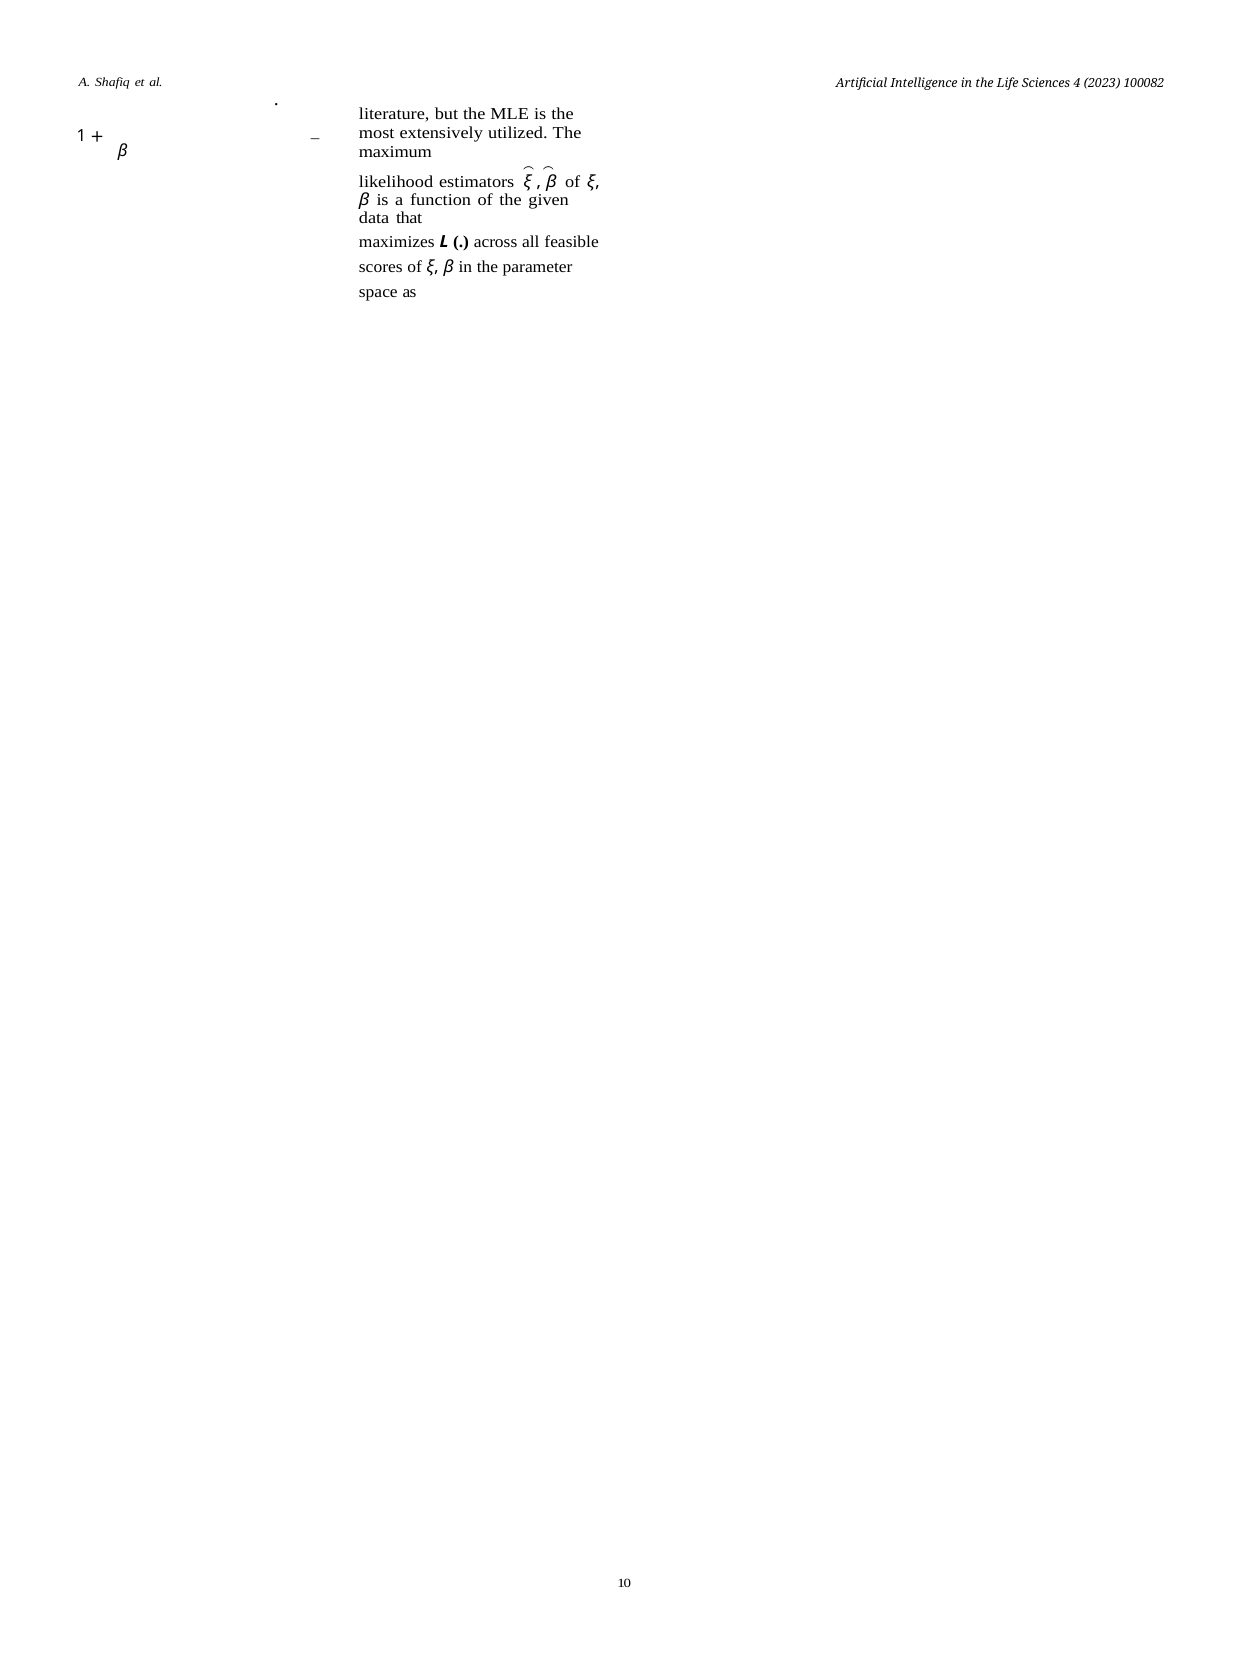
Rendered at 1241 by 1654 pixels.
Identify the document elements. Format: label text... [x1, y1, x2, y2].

text maximizes L (.) across all feasible scores of ξ, β in the parameter space as [359, 227, 605, 303]
text ⌢ ⌢ [522, 161, 605, 174]
text . (9) [273, 87, 323, 109]
text 1 + β [76, 87, 256, 156]
text literature, but the MLE is the most extensively utilized. The maximum [359, 104, 605, 161]
text likelihood estimators ξ , β of ξ, β is a function of the given data that [359, 174, 605, 227]
